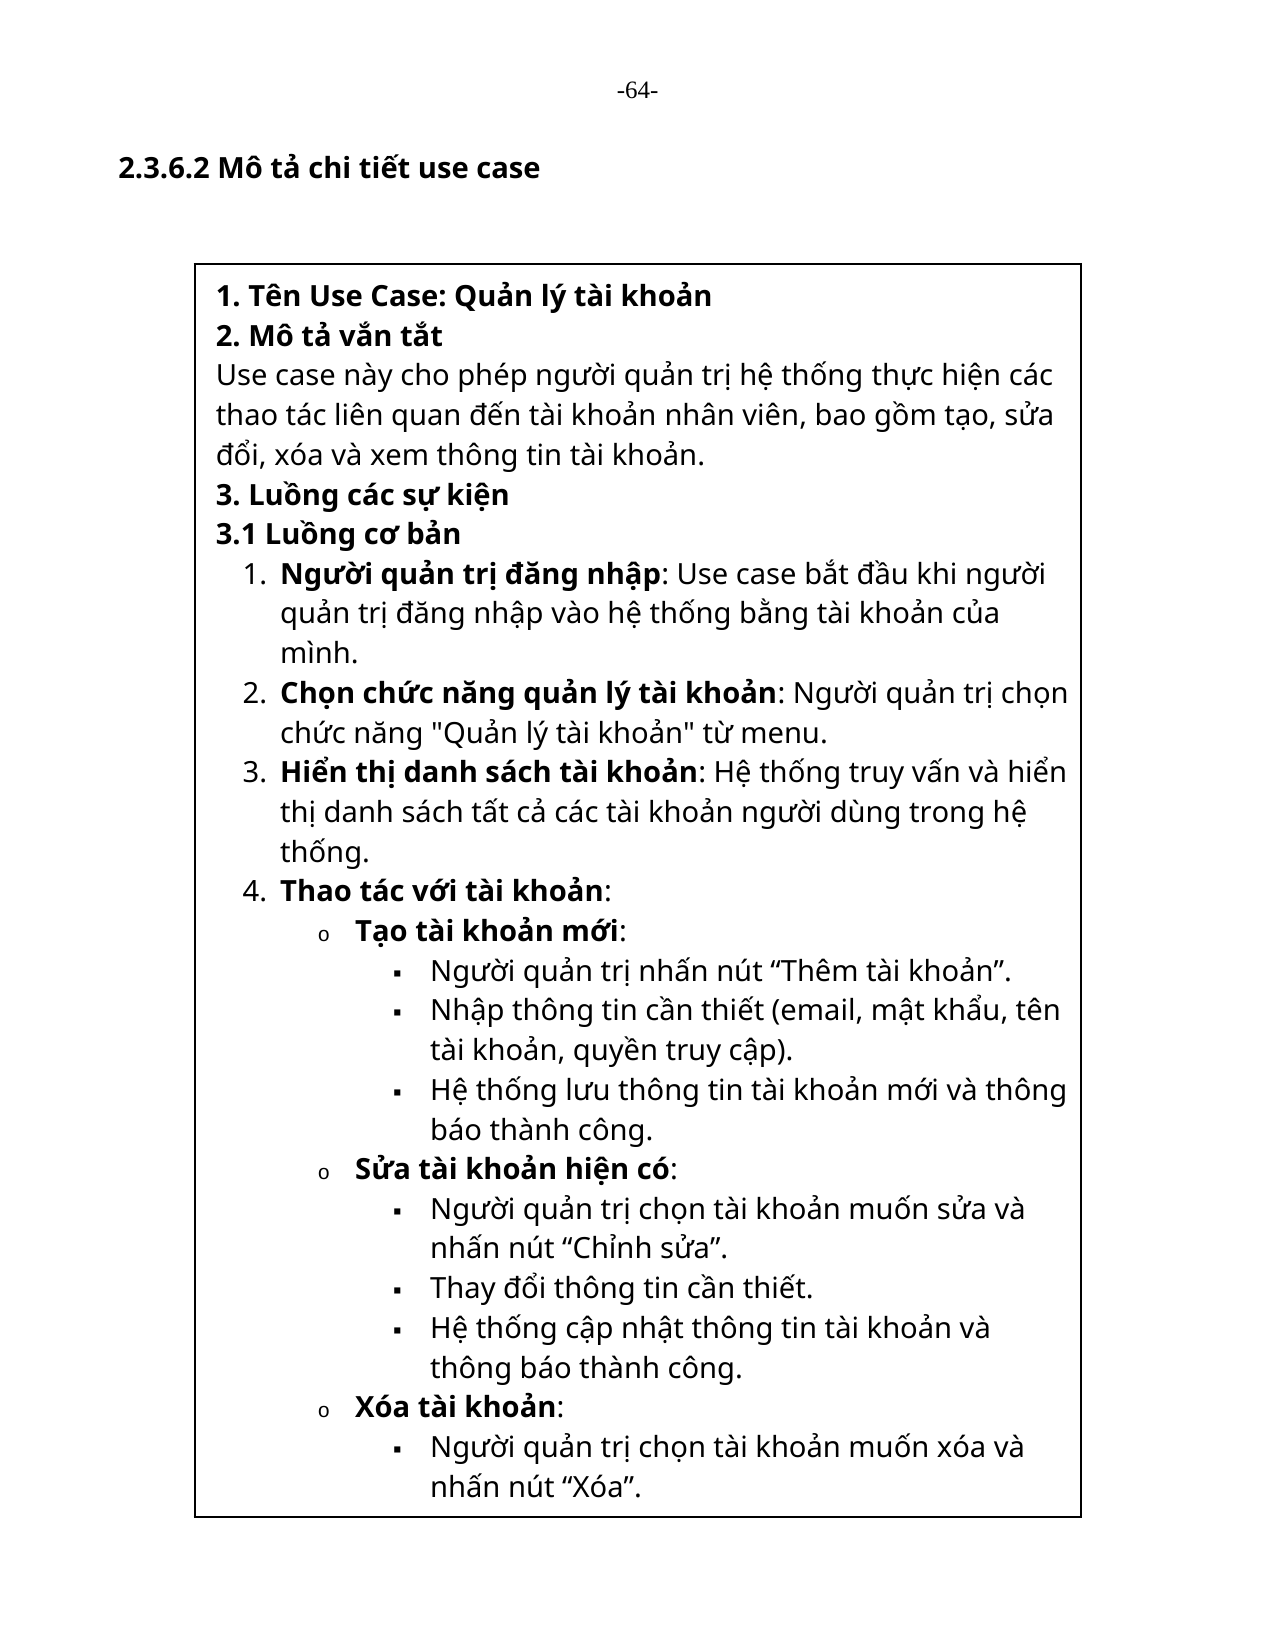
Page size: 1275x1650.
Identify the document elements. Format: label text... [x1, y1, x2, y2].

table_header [196, 265, 1080, 1516]
subtitle 2.3.6.2 Mô tả chi tiết use case [118, 148, 1157, 187]
